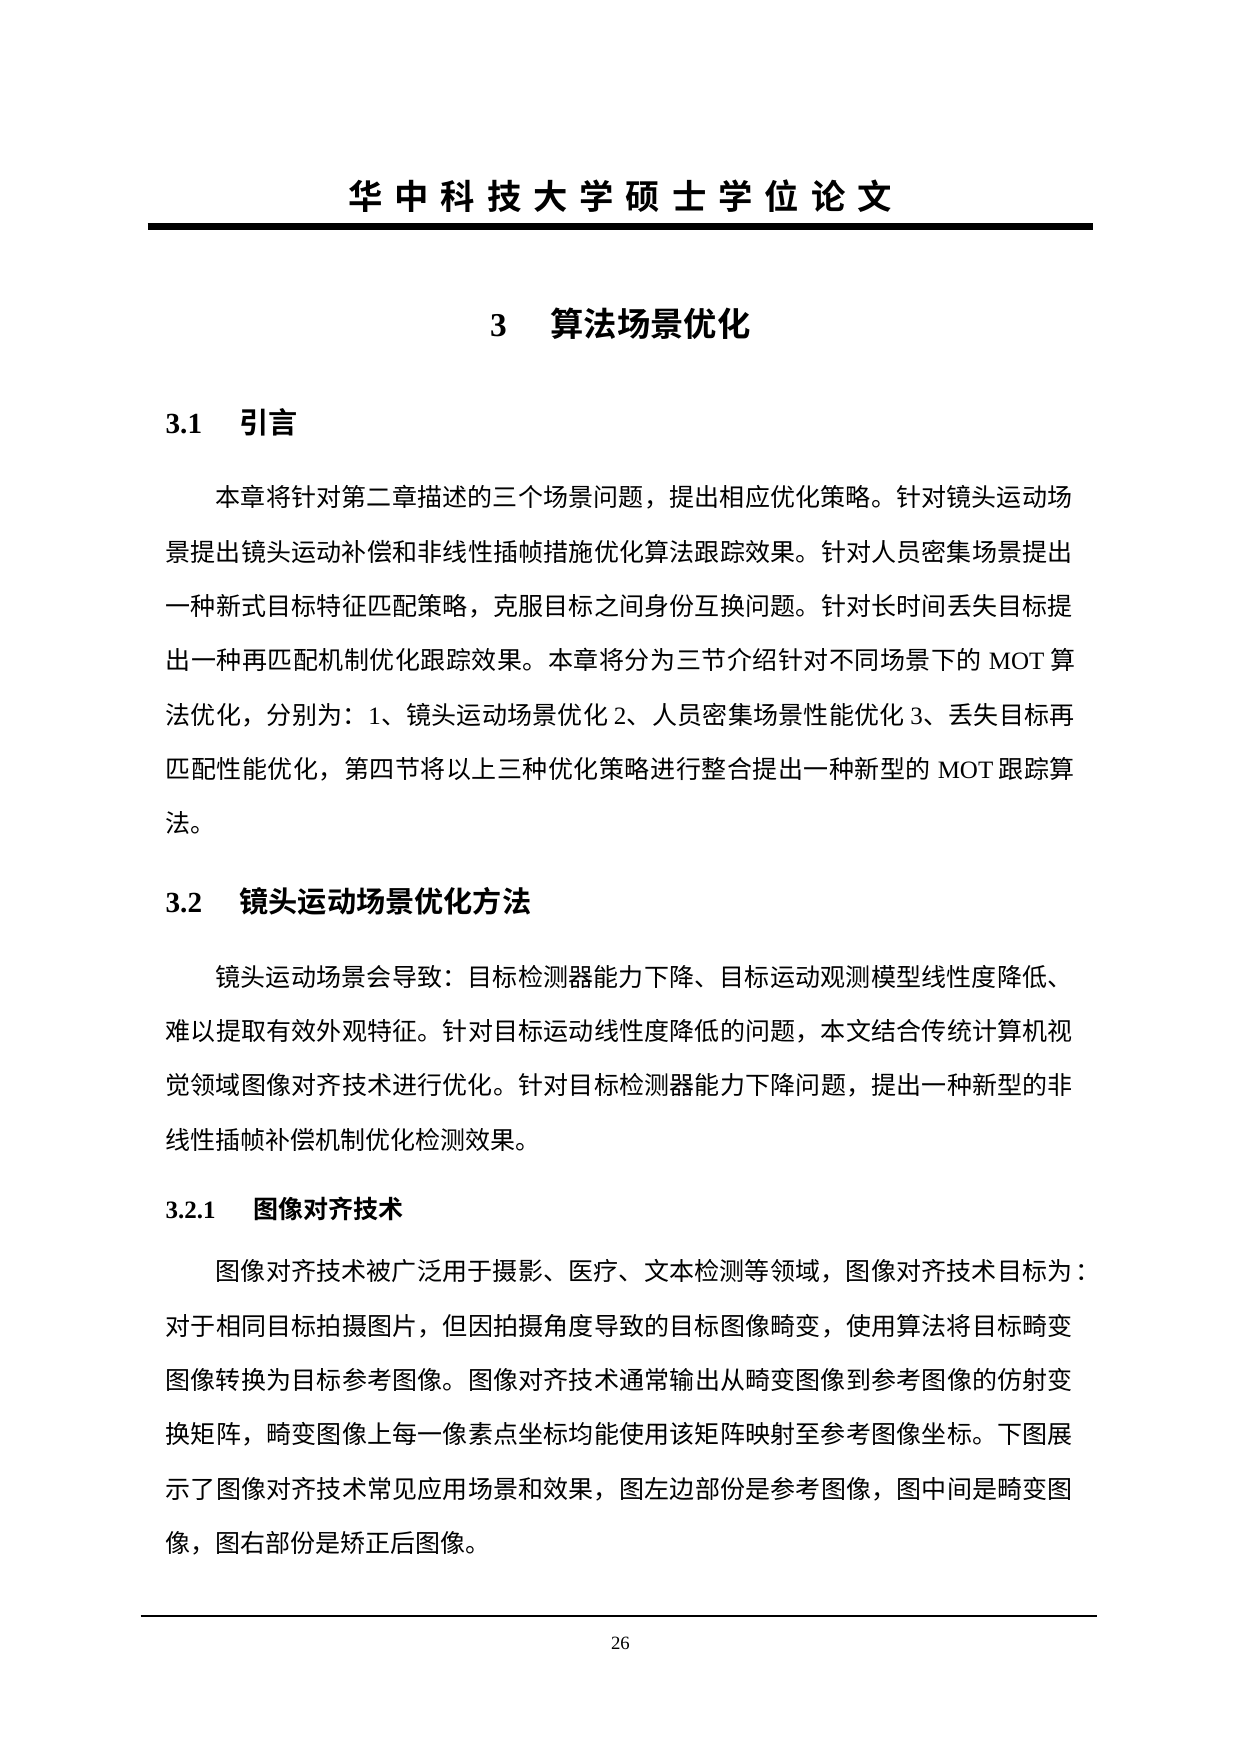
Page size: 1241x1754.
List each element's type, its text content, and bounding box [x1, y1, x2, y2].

subtitle 算法场景优化 [165, 298, 1075, 346]
subtitle 图像对齐技术 [165, 1189, 1075, 1225]
text 镜头运动场景会导致：目标检测器能力下降、目标运动观测模型线性度降低、难以提取有效外观特征。针对目标运动线性度降低的问题，本文结合传统计算机视觉领域图像对齐技术进行优化。针对目标检测器能力下降问题，提出一种新型的非线性插帧补偿机制优化检测效果。 [165, 957, 1075, 1156]
text 本章将针对第二章描述的三个场景问题，提出相应优化策略。针对镜头运动场景提出镜头运动补偿和非线性插帧措施优化算法跟踪效果。针对人员密集场景提出一种新式目标特征匹配策略，克服目标之间身份互换问题。针对长时间丢失目标提出一种再匹配机制优化跟踪效果。本章将分为三节介绍针对不同场景下的MOT算法优化，分别为：1、镜头运动场景优化2、人员密集场景性能优化3、丢失目标再匹配性能优化，第四节将以上三种优化策略进行整合提出一种新型的MOT跟踪算法。 [165, 478, 1075, 840]
text 图像对齐技术被广泛用于摄影、医疗、文本检测等领域，图像对齐技术目标为：对于相同目标拍摄图片，但因拍摄角度导致的目标图像畸变，使用算法将目标畸变图像转换为目标参考图像。图像对齐技术通常输出从畸变图像到参考图像的仿射变换矩阵，畸变图像上每一像素点坐标均能使用该矩阵映射至参考图像坐标。下图展示了图像对齐技术常见应用场景和效果，图左边部份是参考图像，图中间是畸变图像，图右部份是矫正后图像。 [165, 1252, 1075, 1560]
subtitle 镜头运动场景优化方法 [165, 879, 1075, 921]
subtitle 引言 [165, 399, 1075, 442]
